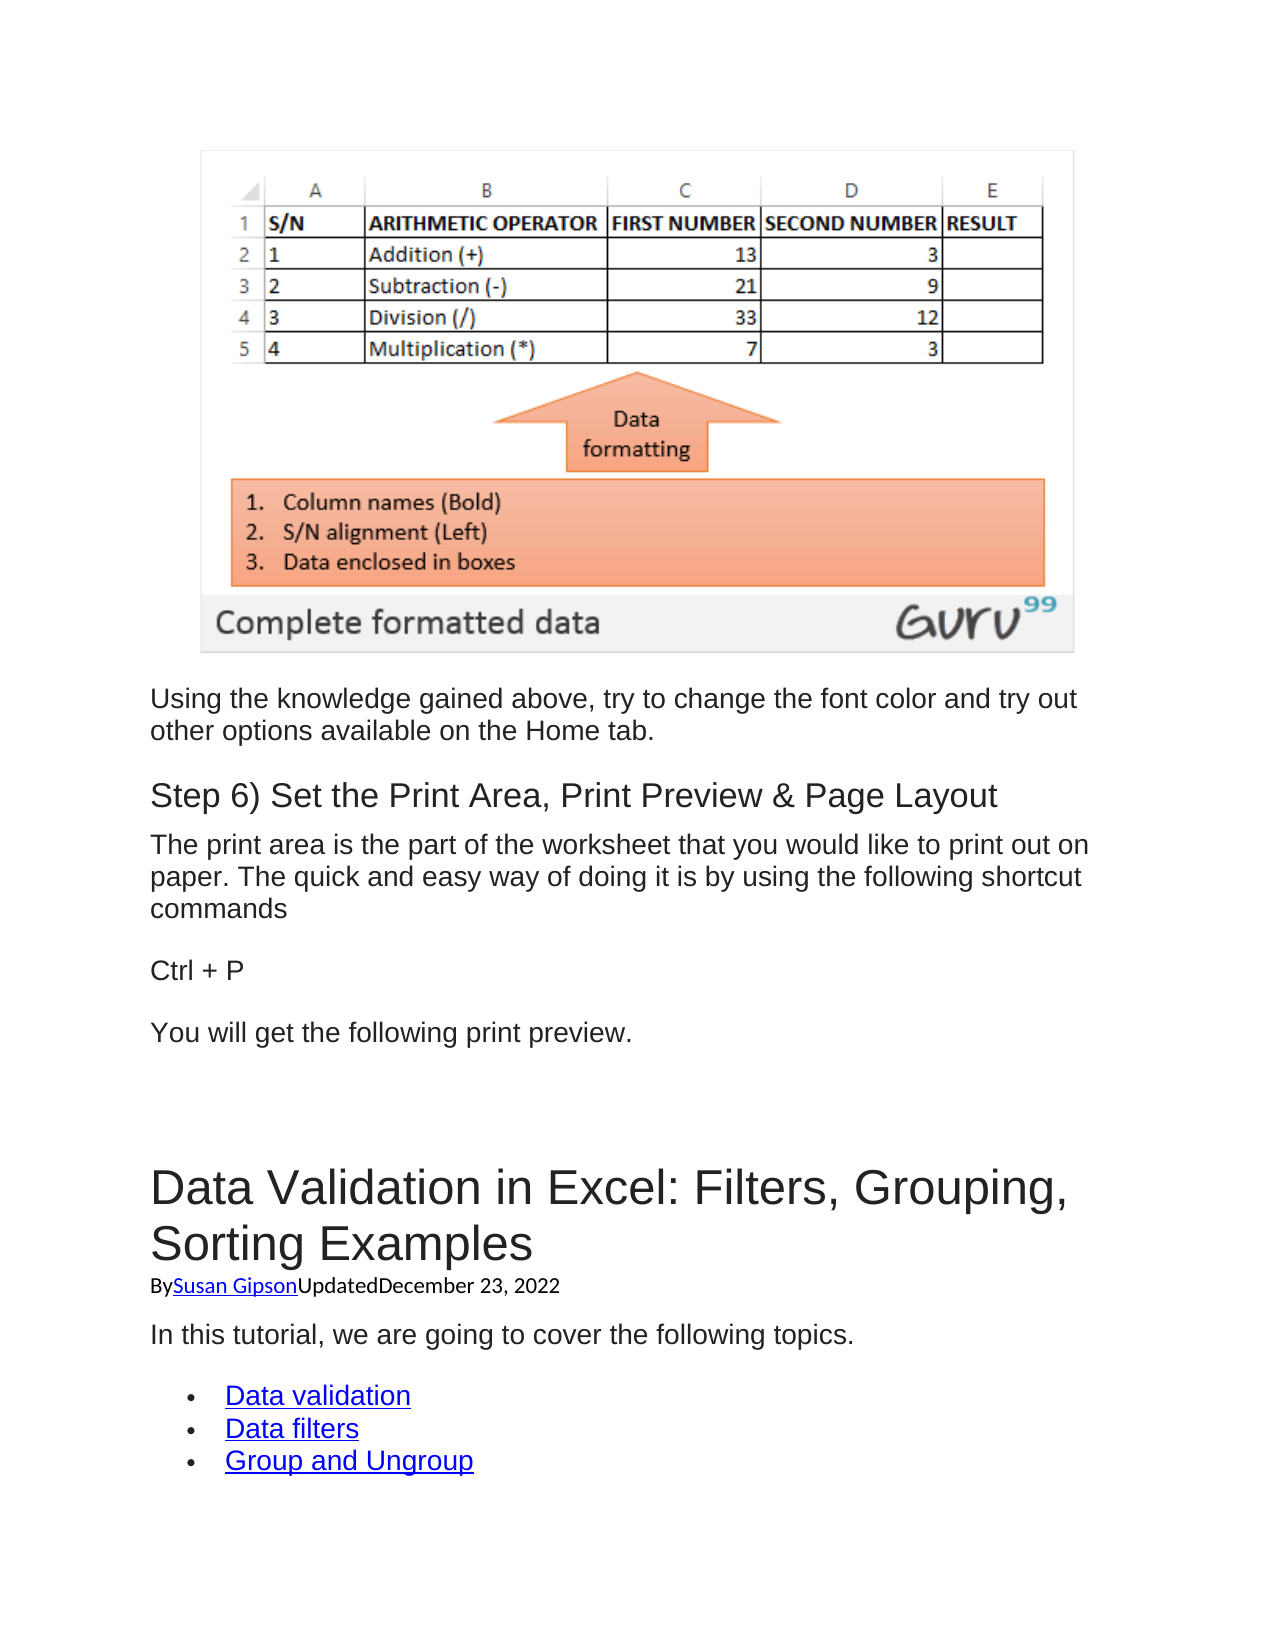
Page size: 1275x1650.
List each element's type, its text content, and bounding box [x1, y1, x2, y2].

text You will get the following print preview. [150, 1016, 1125, 1048]
picture [200, 150, 1075, 653]
list Data validation [187, 1379, 1125, 1412]
list Data filters [187, 1412, 1125, 1444]
text In this tutorial, we are going to cover the following topics. [150, 1318, 1125, 1350]
subtitle Step 6) Set the Print Area, Print Preview & Page Layout [150, 776, 1125, 815]
text Ctrl + P [150, 954, 1125, 986]
list Group and Ungroup [187, 1444, 1125, 1476]
text Using the knowledge gained above, try to change the font color and try out other options available on the Home tab. [150, 682, 1125, 746]
subtitle Data Validation in Excel: Filters, Grouping, Sorting Examples [150, 1158, 1125, 1271]
text The print area is the part of the worksheet that you would like to print out on paper. The quick and easy way of doing it is by using the following shortcut commands [150, 828, 1125, 925]
text BySusan GipsonUpdatedDecember 23, 2022 [150, 1271, 1125, 1299]
